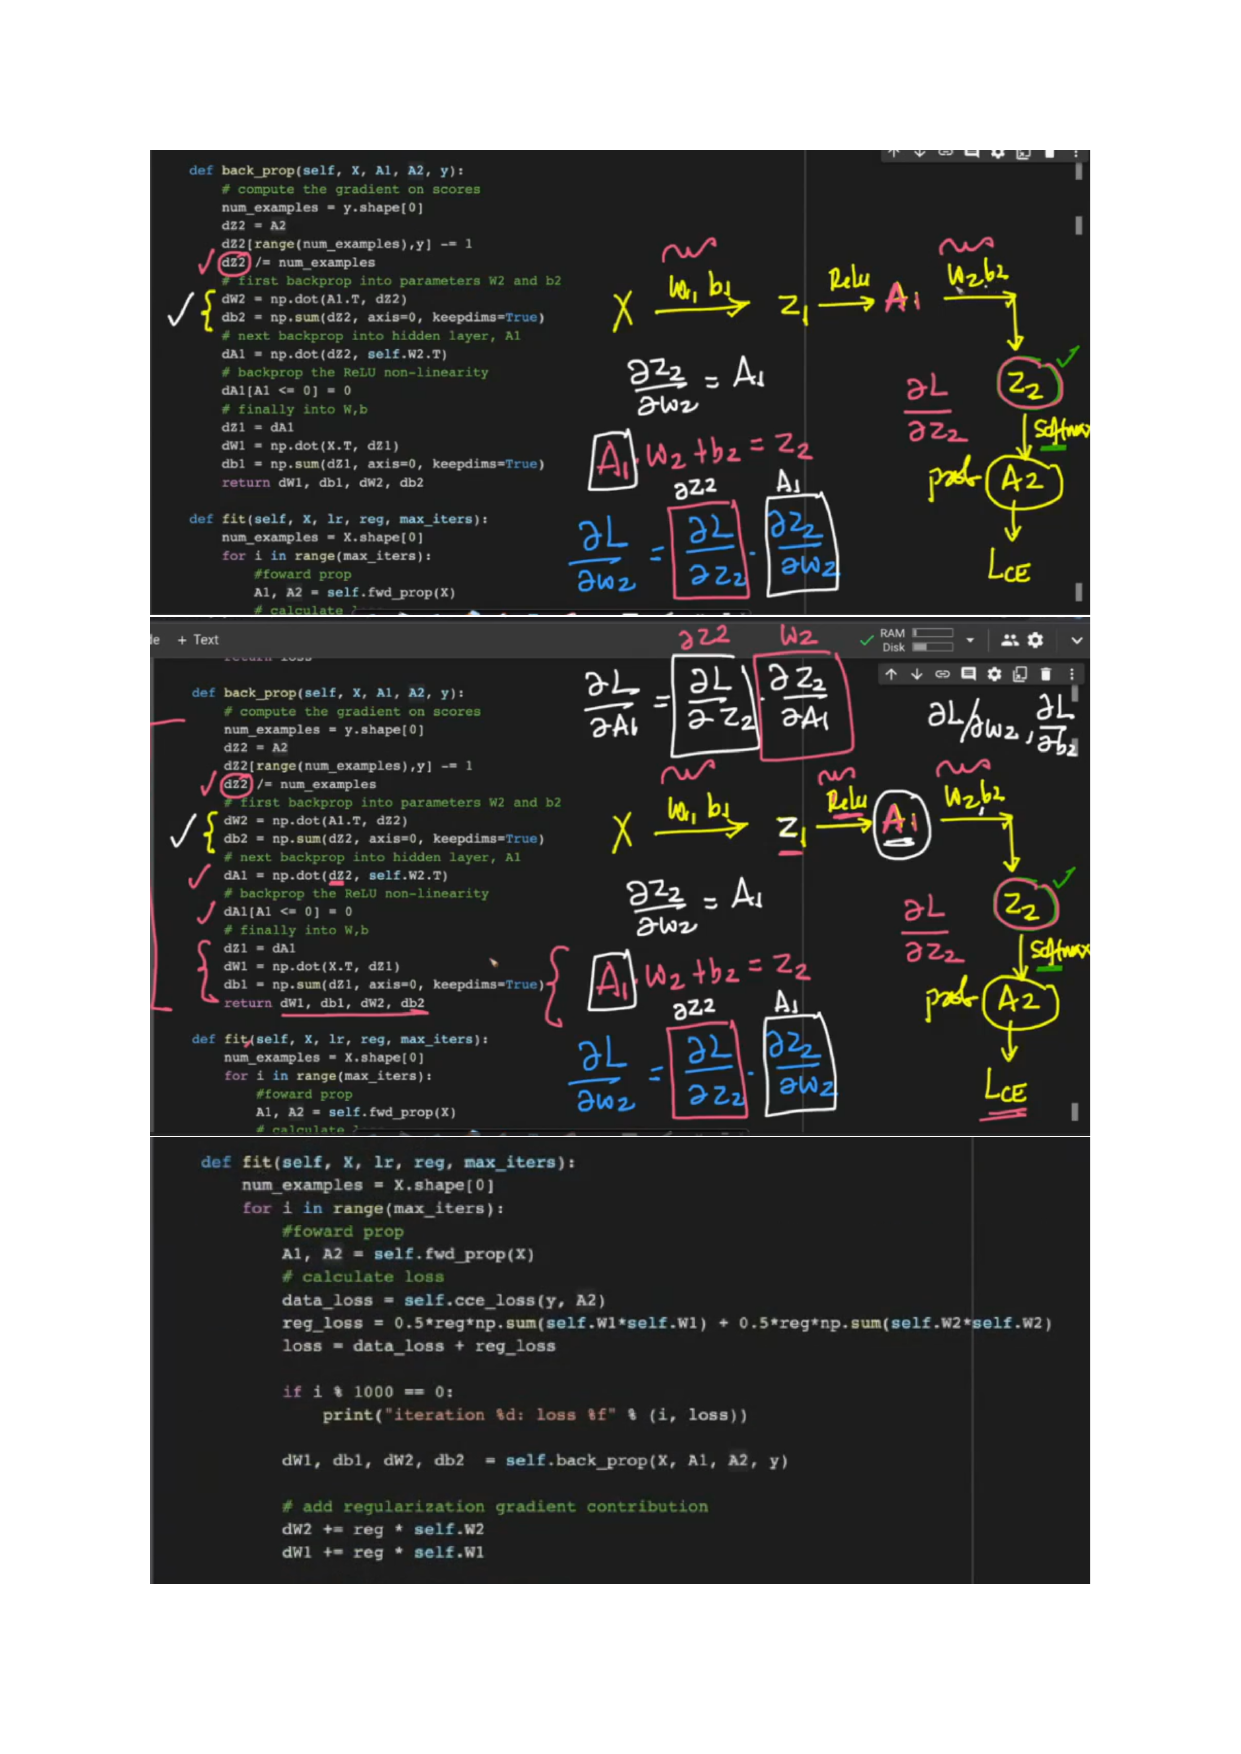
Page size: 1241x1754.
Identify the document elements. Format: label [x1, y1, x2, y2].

picture [150, 150, 1091, 615]
picture [150, 1137, 1091, 1584]
picture [150, 617, 1091, 1136]
